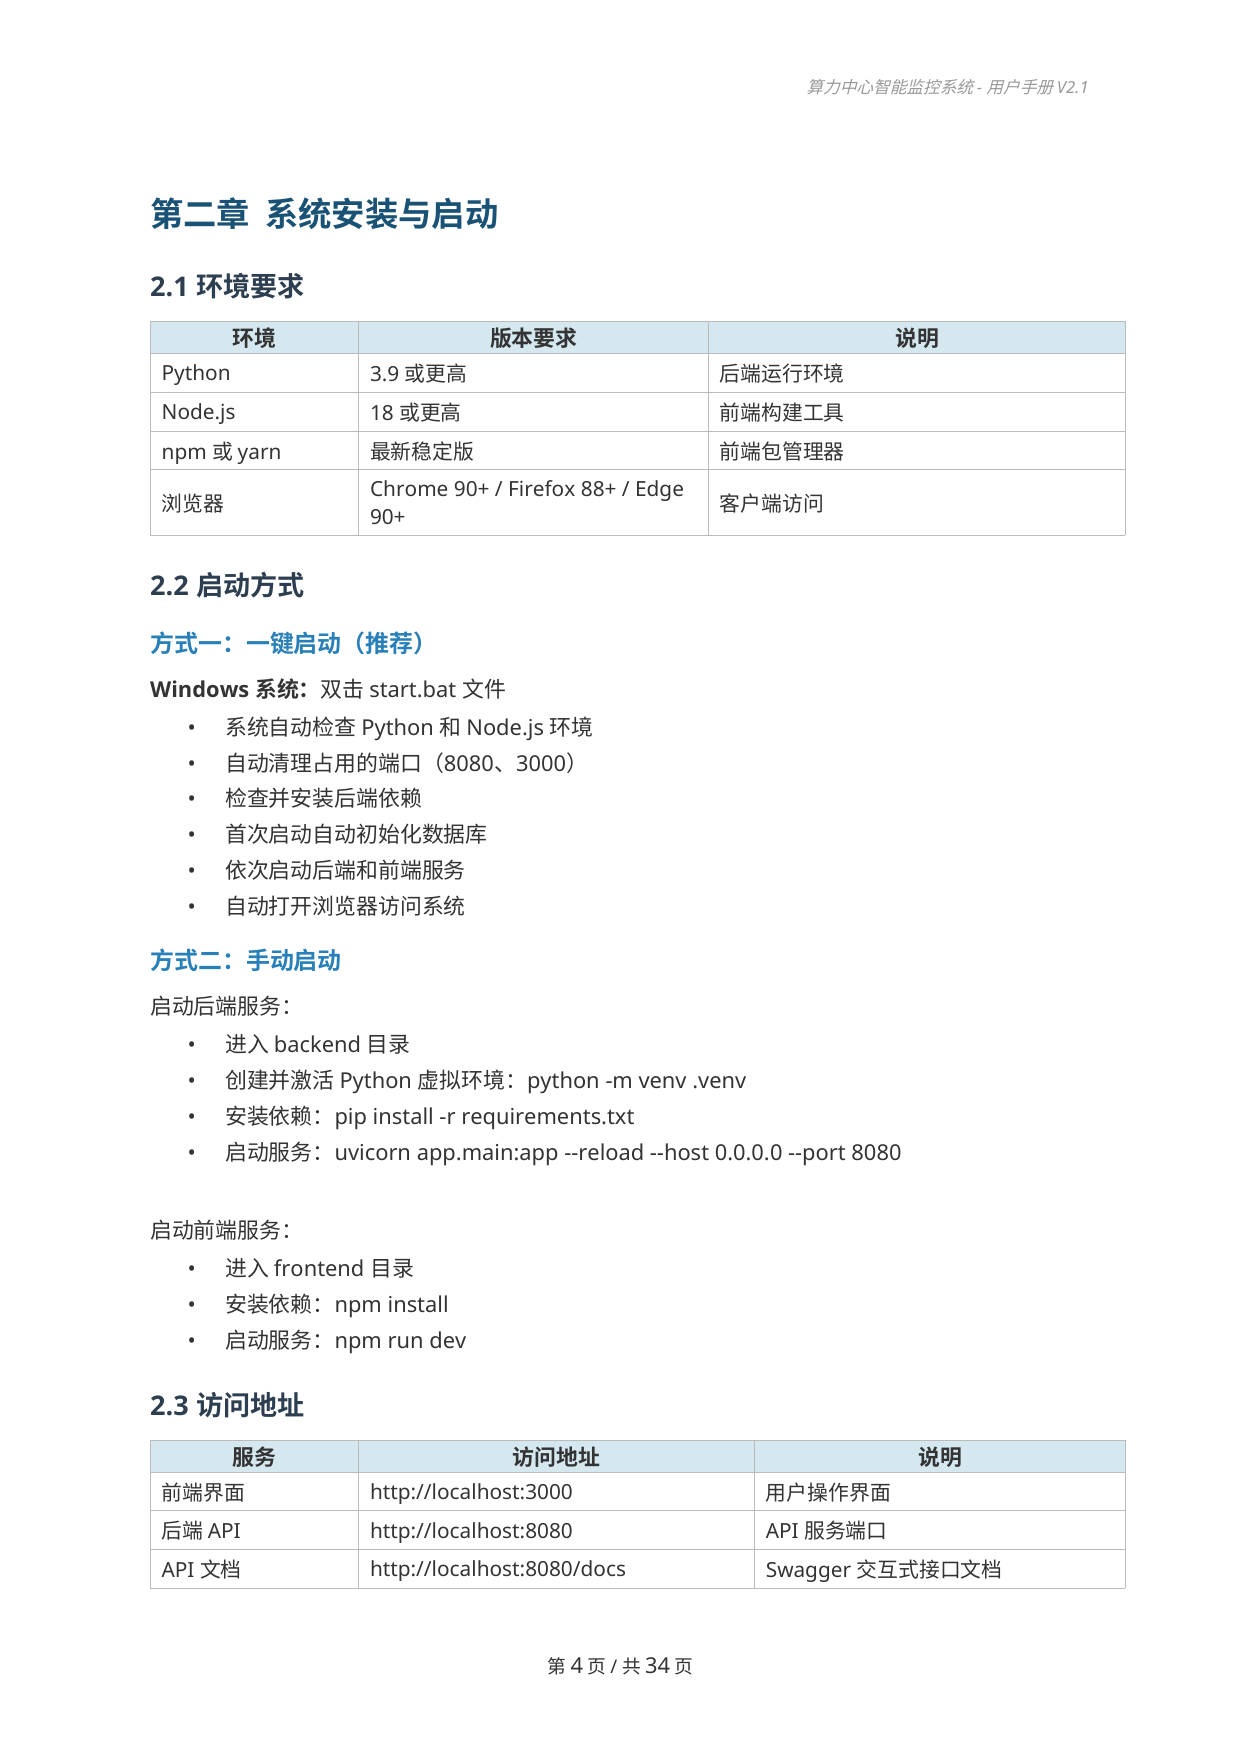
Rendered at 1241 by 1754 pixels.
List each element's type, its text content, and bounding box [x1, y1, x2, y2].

table_cell API 文档 [151, 1550, 358, 1588]
table_header 版本要求 [359, 322, 708, 353]
table_cell 浏览器 [151, 470, 358, 535]
list 启动服务：npm run dev [187, 1323, 1090, 1354]
table_cell 最新稳定版 [359, 432, 708, 469]
table_cell 后端 API [151, 1511, 358, 1549]
table_header 说明 [709, 322, 1125, 353]
table_cell API 服务端口 [755, 1511, 1125, 1549]
table_cell 3.9 或更高 [359, 354, 708, 392]
table_cell 18 或更高 [359, 393, 708, 431]
list 系统自动检查 Python 和 Node.js 环境 [187, 709, 1090, 741]
list 进入 frontend 目录 [187, 1251, 1090, 1283]
table_cell Node.js [151, 393, 358, 431]
table_cell 用户操作界面 [755, 1473, 1125, 1510]
subtitle 2.3 访问地址 [150, 1384, 1090, 1423]
list 首次启动自动初始化数据库 [187, 817, 1090, 849]
table_cell 前端构建工具 [709, 393, 1125, 431]
list 创建并激活 Python 虚拟环境：python -m venv .venv [187, 1063, 1090, 1095]
table_cell 后端运行环境 [709, 354, 1125, 392]
table_header 环境 [151, 322, 358, 353]
list 启动服务：uvicorn app.main:app --reload --host 0.0.0.0 --port 8080 [187, 1135, 1090, 1167]
subtitle 第二章 系统安装与启动 [150, 187, 1090, 236]
table_cell 前端包管理器 [709, 432, 1125, 469]
subtitle 2.2 启动方式 [150, 564, 1090, 603]
subtitle 方式一：一键启动（推荐） [150, 624, 1090, 659]
table_header 服务 [151, 1441, 358, 1472]
table_cell 前端界面 [151, 1473, 358, 1510]
subtitle 方式二：手动启动 [150, 942, 1090, 977]
table_cell Chrome 90+ / Firefox 88+ / Edge 90+ [359, 470, 708, 535]
list 进入 backend 目录 [187, 1027, 1090, 1059]
table_header 说明 [755, 1441, 1125, 1472]
list 依次启动后端和前端服务 [187, 853, 1090, 885]
table_cell http://localhost:3000 [359, 1473, 754, 1510]
table_cell 客户端访问 [709, 470, 1125, 535]
table_header 访问地址 [359, 1441, 754, 1472]
table_cell Swagger 交互式接口文档 [755, 1550, 1125, 1588]
table_cell http://localhost:8080/docs [359, 1550, 754, 1588]
table_cell npm 或 yarn [151, 432, 358, 469]
list 自动清理占用的端口（8080、3000） [187, 746, 1090, 777]
list 自动打开浏览器访问系统 [187, 889, 1090, 921]
text Windows 系统：双击 start.bat 文件 [150, 672, 1090, 703]
text 启动后端服务： [150, 989, 1090, 1021]
list 检查并安装后端依赖 [187, 781, 1090, 813]
list 安装依赖：npm install [187, 1287, 1090, 1319]
table_cell http://localhost:8080 [359, 1511, 754, 1549]
text 启动前端服务： [150, 1213, 1090, 1245]
table_cell Python [151, 354, 358, 392]
subtitle 2.1 环境要求 [150, 265, 1090, 304]
list 安装依赖：pip install -r requirements.txt [187, 1099, 1090, 1131]
